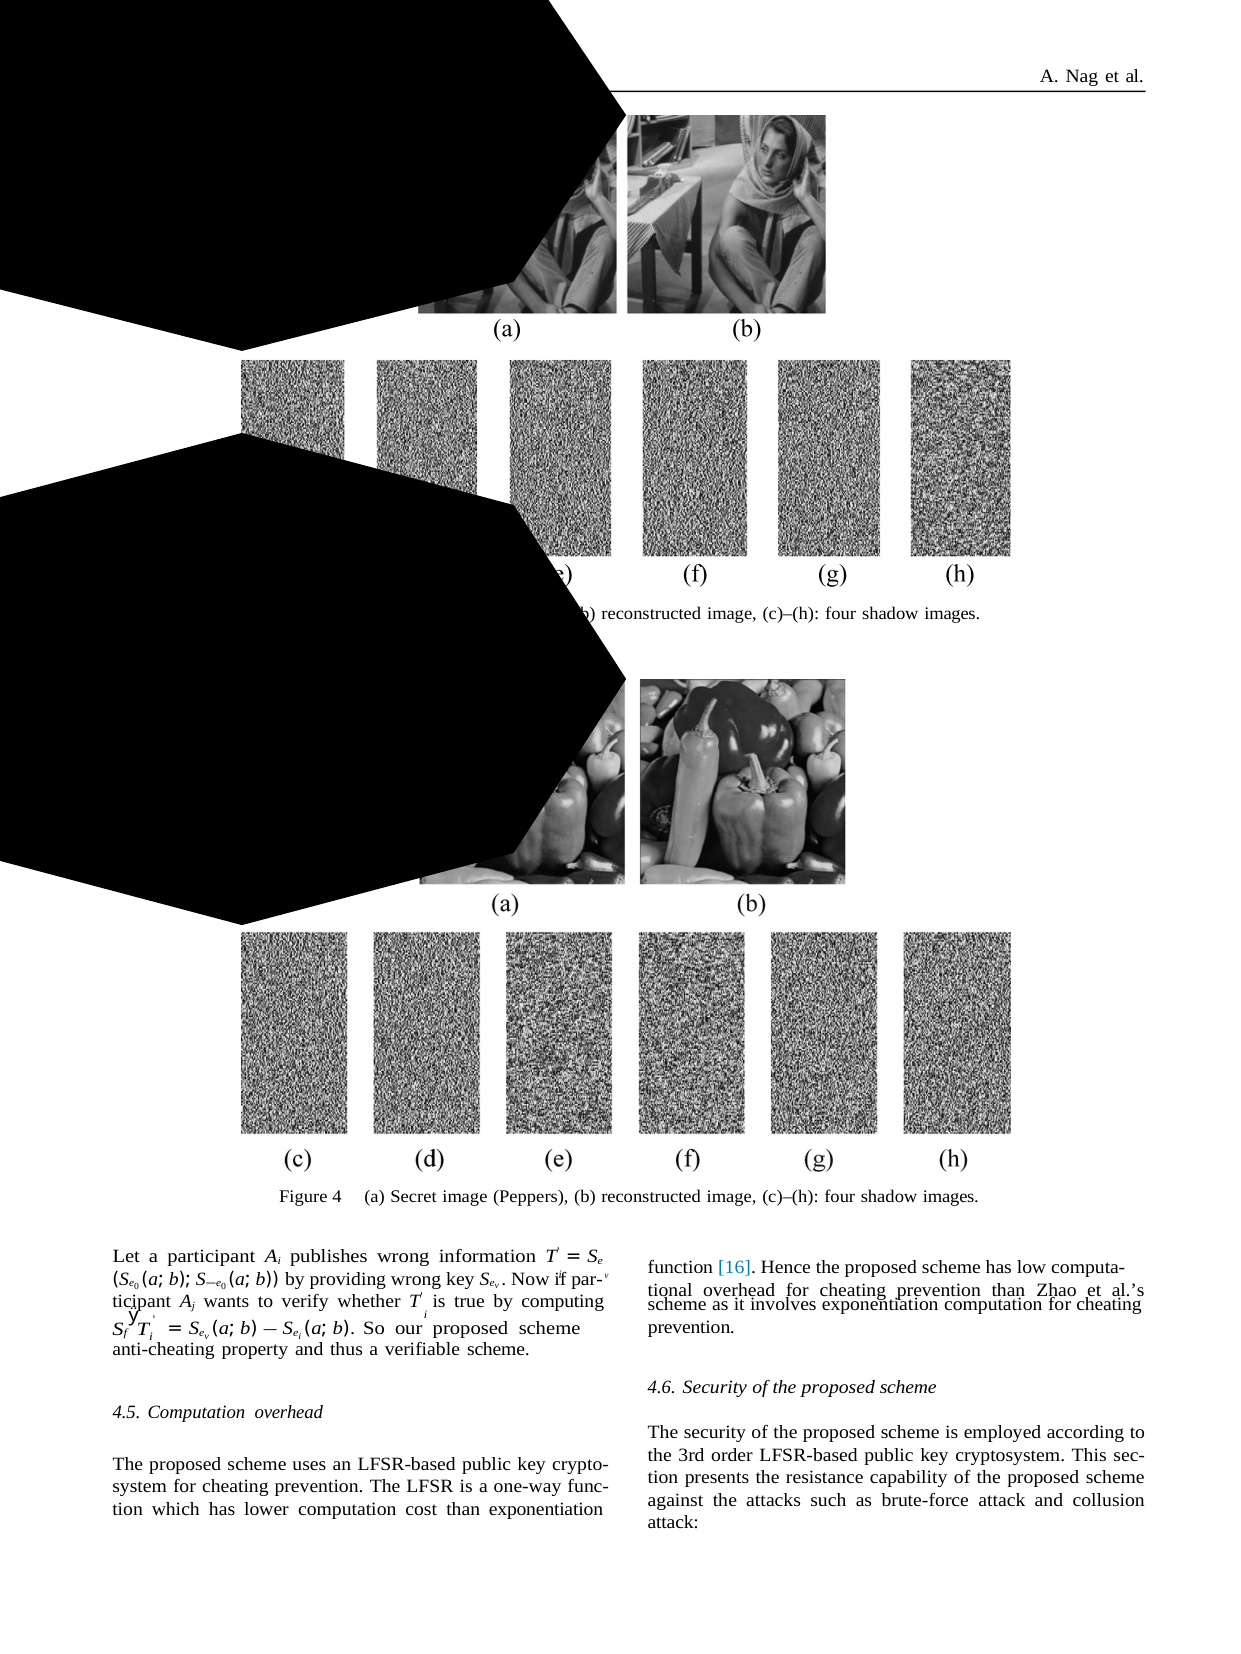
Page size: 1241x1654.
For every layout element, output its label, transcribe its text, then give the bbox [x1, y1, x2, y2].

text (Se0 (a; b); S—e0 (a; b)) by providing wrong key Sev . Now if par- ticipant Aj wants to verify whether T' is true by computing [112, 1267, 614, 1312]
text The proposed scheme uses an LFSR-based public key crypto- system for cheating prevention. The LFSR is a one-way func- tion which has lower computation cost than exponentiation [112, 1453, 610, 1519]
list Computation overhead [112, 1401, 614, 1423]
picture [241, 115, 1011, 587]
text 206 A. Nag et al. [112, 65, 1161, 87]
text Figure 3 (a) Secret image (Barbara), (b) reconstructed image, (c)–(h): four shadow images. [97, 603, 1161, 623]
picture [241, 679, 1011, 1172]
list Security of the proposed scheme [647, 1376, 1161, 1397]
text Let a participant Ai publishes wrong information T' = Se [112, 1246, 614, 1267]
text The security of the proposed scheme is employed according to the 3rd order LFSR-based public key cryptosystem. This sec- tion presents the resistance capability of the proposed scheme against the attacks such as brute-force attack and collusion attack: [647, 1421, 1146, 1533]
text anti-cheating property and thus a verifiable scheme. [112, 1337, 614, 1359]
text Figure 4 (a) Secret image (Peppers), (b) reconstructed image, (c)–(h): four shadow images. [97, 1186, 1161, 1206]
text function [16]. Hence the proposed scheme has low computa- tional overhead for cheating prevention than Zhao et al.’s [647, 1256, 1146, 1301]
